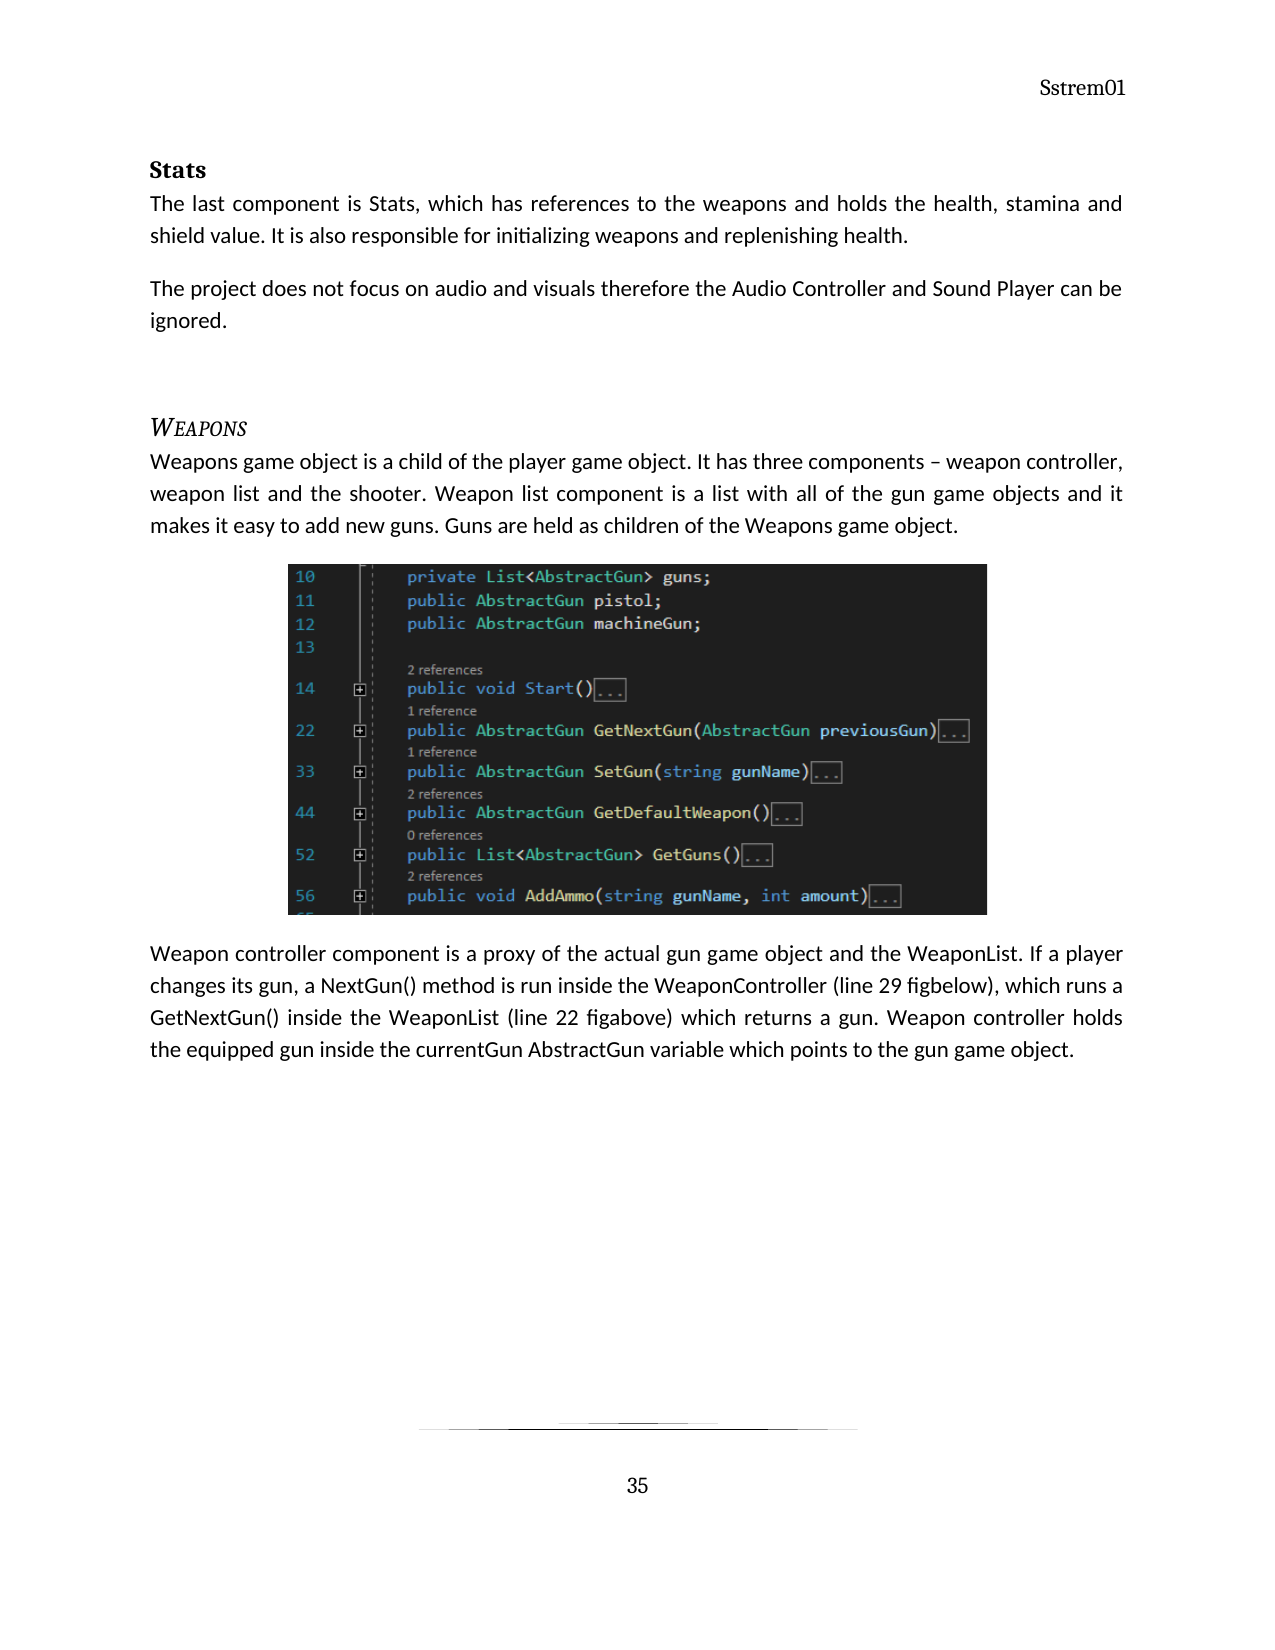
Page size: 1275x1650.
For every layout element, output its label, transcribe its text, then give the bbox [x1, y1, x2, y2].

text The last component is Stats, which has references to the weapons and holds the health, stamina and shield value. It is also responsible for initializing weapons and replenishing health. [150, 189, 1125, 249]
text The project does not focus on audio and visuals therefore the Audio Controller and Sound Player can be ignored. [150, 274, 1125, 334]
text Weapon controller component is a proxy of the actual gun game object and the WeaponList. If a player changes its gun, a NextGun() method is run inside the WeaponController (line 29 figbelow), which runs a GetNextGun() inside the WeaponList (line 22 figabove) which returns a gun. Weapon controller holds the equipped gun inside the currentGun AbstractGun variable which points to the gun game object. [150, 939, 1125, 1063]
subtitle Weapons [150, 412, 1125, 443]
subtitle Stats [150, 156, 1125, 185]
text Weapons game object is a child of the player game object. It has three components – weapon controller, weapon list and the shooter. Weapon list component is a list with all of the gun game objects and it makes it easy to add new guns. Guns are held as children of the Weapons game object. [150, 447, 1125, 539]
picture [288, 564, 988, 915]
